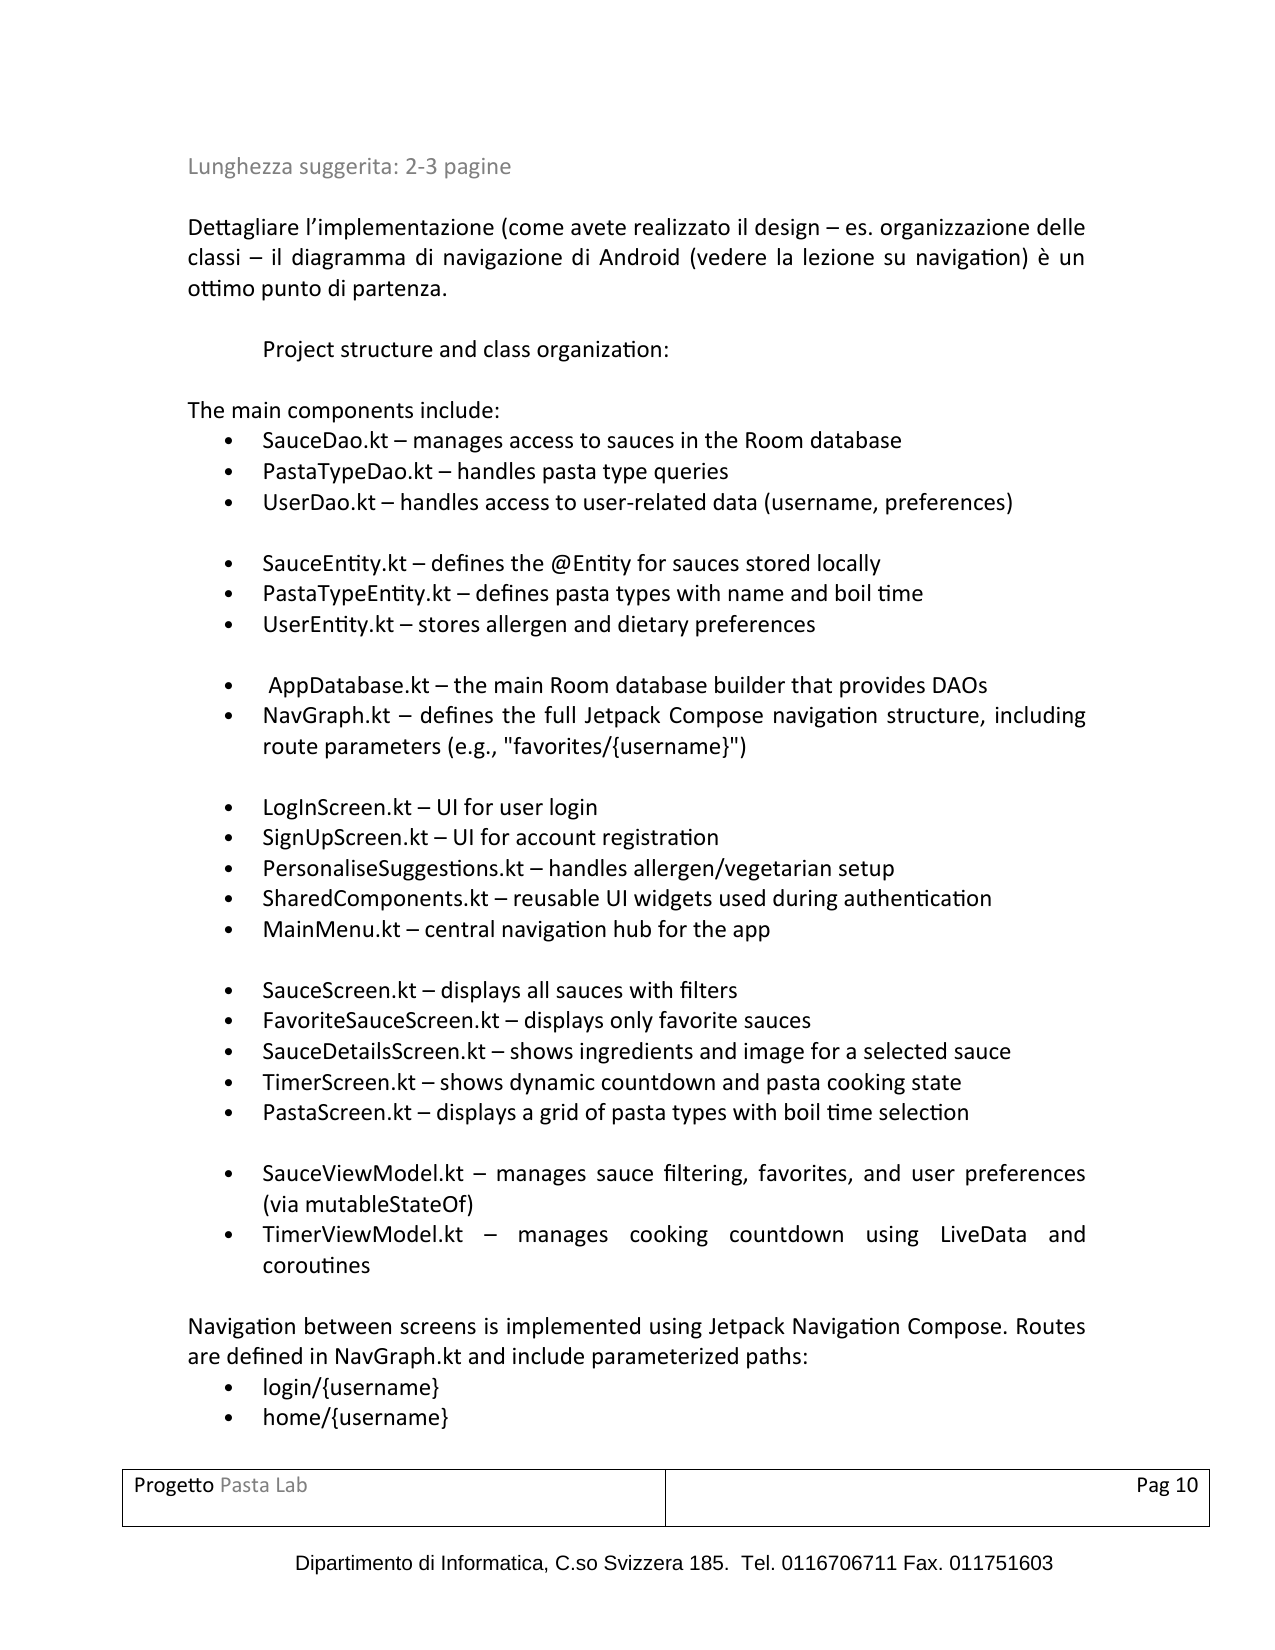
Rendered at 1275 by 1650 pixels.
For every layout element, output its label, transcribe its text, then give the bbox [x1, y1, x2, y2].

list FavoriteSauceScreen.kt – displays only favorite sauces [225, 1004, 1087, 1035]
list LogInScreen.kt – UI for user login [225, 791, 1087, 821]
list login/{username} [225, 1371, 1087, 1401]
list SharedComponents.kt – reusable UI widgets used during authentication [225, 882, 1087, 913]
list SauceScreen.kt – displays all sauces with filters [225, 974, 1087, 1004]
list NavGraph.kt – defines the full Jetpack Compose navigation structure, including route parameters (e.g., "favorites/{username}") [225, 699, 1087, 760]
list TimerScreen.kt – shows dynamic countdown and pasta cooking state [225, 1066, 1087, 1096]
text Lunghezza suggerita: 2-3 pagine [187, 150, 1087, 181]
list SauceEntity.kt – defines the @Entity for sauces stored locally [225, 547, 1087, 577]
text Dettagliare l’implementazione (come avete realizzato il design – es. organizzazione delle classi – il diagramma di navigazione di Android (vedere la lezione su navigation) è un ottimo punto di partenza. [187, 211, 1087, 303]
list UserEntity.kt – stores allergen and dietary preferences [225, 608, 1087, 638]
list MainMenu.kt – central navigation hub for the app [225, 913, 1087, 943]
list PastaScreen.kt – displays a grid of pasta types with boil time selection [225, 1096, 1087, 1127]
list SignUpScreen.kt – UI for account registration [225, 821, 1087, 852]
text The main components include: [187, 394, 1087, 425]
list home/{username} [225, 1401, 1087, 1432]
list AppDatabase.kt – the main Room database builder that provides DAOs [225, 669, 1087, 699]
text Project structure and class organization: [187, 333, 1087, 364]
list SauceViewModel.kt – manages sauce filtering, favorites, and user preferences (via mutableStateOf) [225, 1157, 1087, 1218]
list TimerViewModel.kt – manages cooking countdown using LiveData and coroutines [225, 1218, 1087, 1279]
list PastaTypeEntity.kt – defines pasta types with name and boil time [225, 577, 1087, 608]
list UserDao.kt – handles access to user-related data (username, preferences) [225, 486, 1087, 516]
list SauceDetailsScreen.kt – shows ingredients and image for a selected sauce [225, 1035, 1087, 1066]
list PersonaliseSuggestions.kt – handles allergen/vegetarian setup [225, 852, 1087, 882]
text Navigation between screens is implemented using Jetpack Navigation Compose. Routes are defined in NavGraph.kt and include parameterized paths: [187, 1310, 1087, 1371]
list SauceDao.kt – manages access to sauces in the Room database [225, 425, 1087, 455]
list PastaTypeDao.kt – handles pasta type queries [225, 455, 1087, 486]
